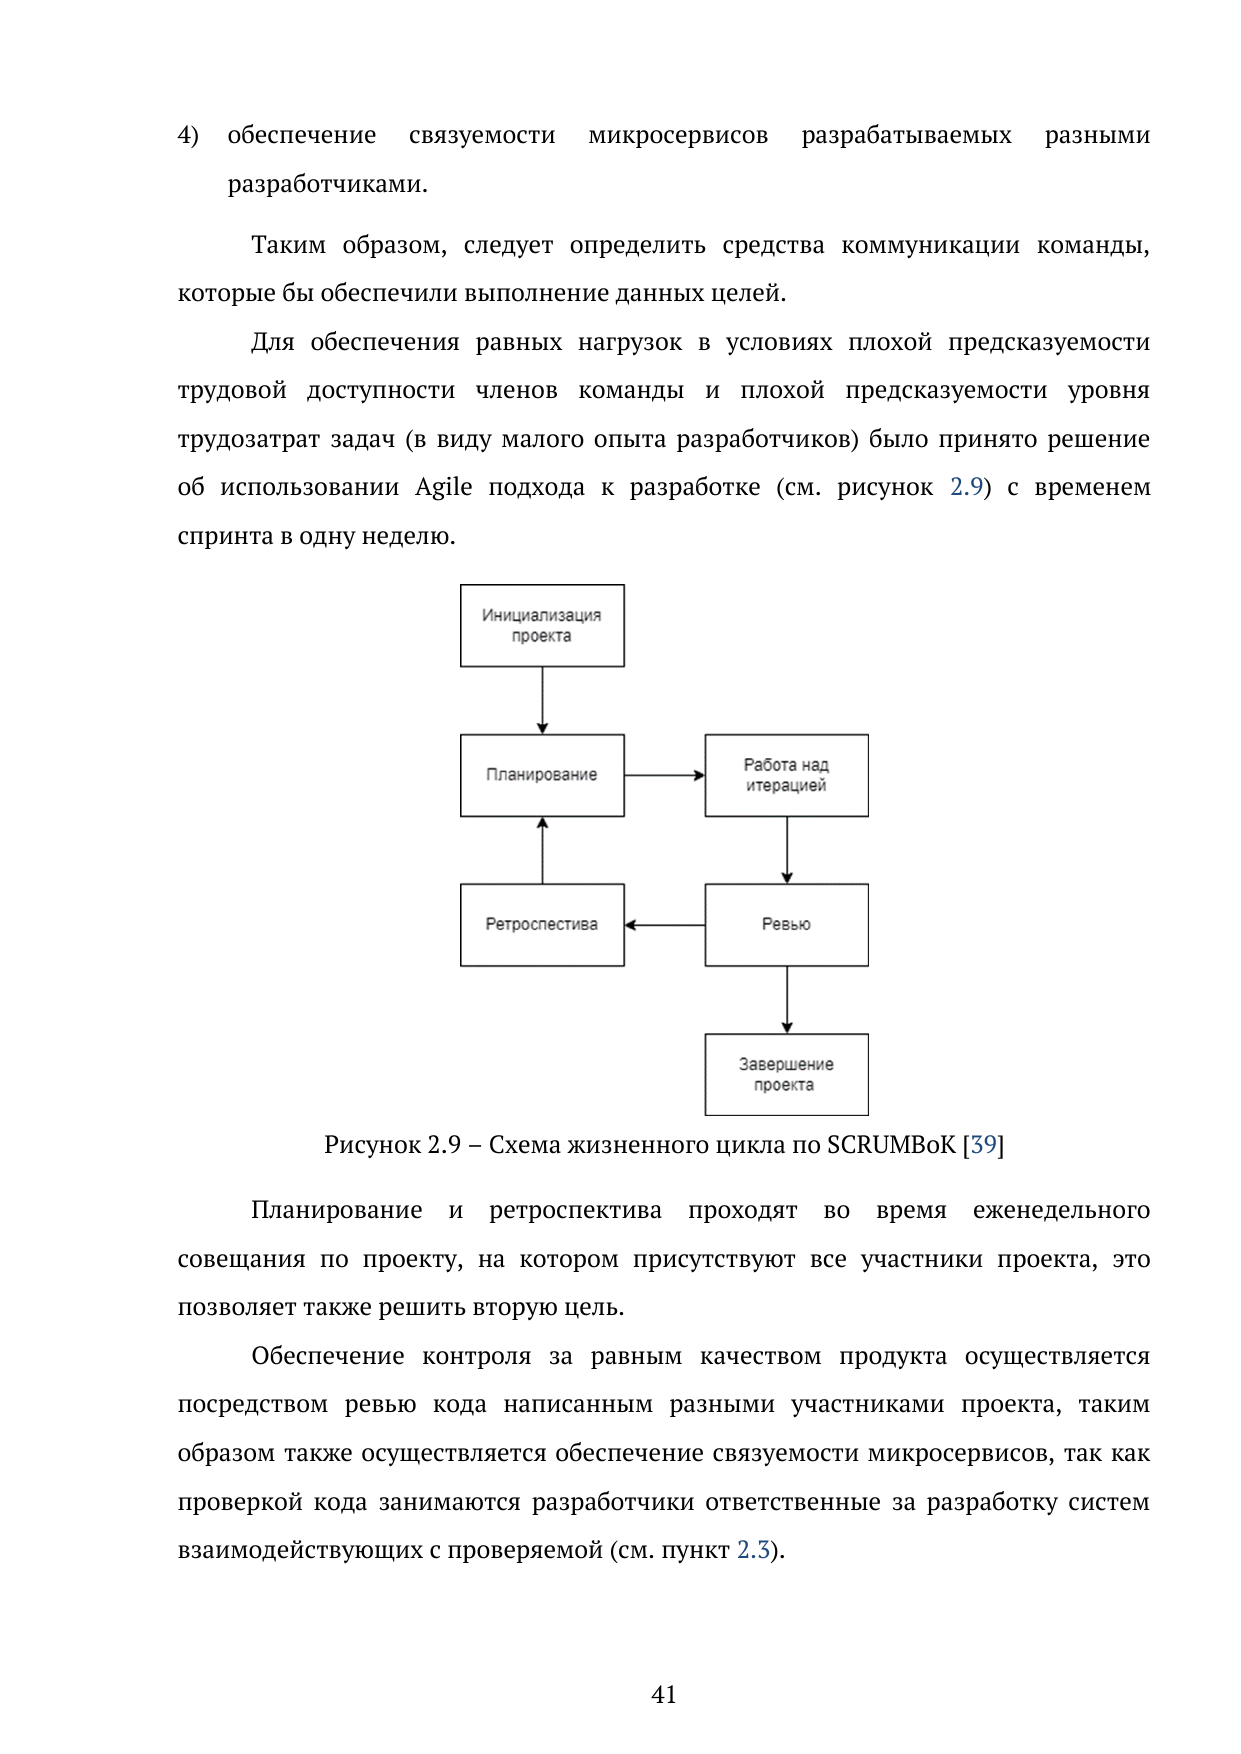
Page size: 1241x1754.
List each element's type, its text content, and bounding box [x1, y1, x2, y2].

text Рисунок 2.9 – Схема жизненного цикла по SCRUMBoK [39] [177, 1128, 1152, 1161]
text Планирование и ретроспектива проходят во время еженедельного совещания по проекту, на котором присутствуют все участники проекта, это позволяет также решить вторую цель. [177, 1193, 1152, 1323]
list обеспечение связуемости микросервисов разрабатываемых разными разработчиками. [177, 118, 1152, 199]
text Обеспечение контроля за равным качеством продукта осуществляется посредством ревью кода написанным разными участниками проекта, таким образом также осуществляется обеспечение связуемости микросервисов, так как проверкой кода занимаются разработчики ответственные за разработку систем взаимодействующих с проверяемой (см. пункт 2.3). [177, 1339, 1152, 1566]
text Таким образом, следует определить средства коммуникации команды, которые бы обеспечили выполнение данных целей. [177, 228, 1152, 309]
text Для обеспечения равных нагрузок в условиях плохой предсказуемости трудовой доступности членов команды и плохой предсказуемости уровня трудозатрат задач (в виду малого опыта разработчиков) было принято решение об использовании Agile подхода к разработке (см. рисунок 2.9) c временем спринта в одну неделю. [177, 325, 1152, 551]
picture [460, 584, 869, 1116]
